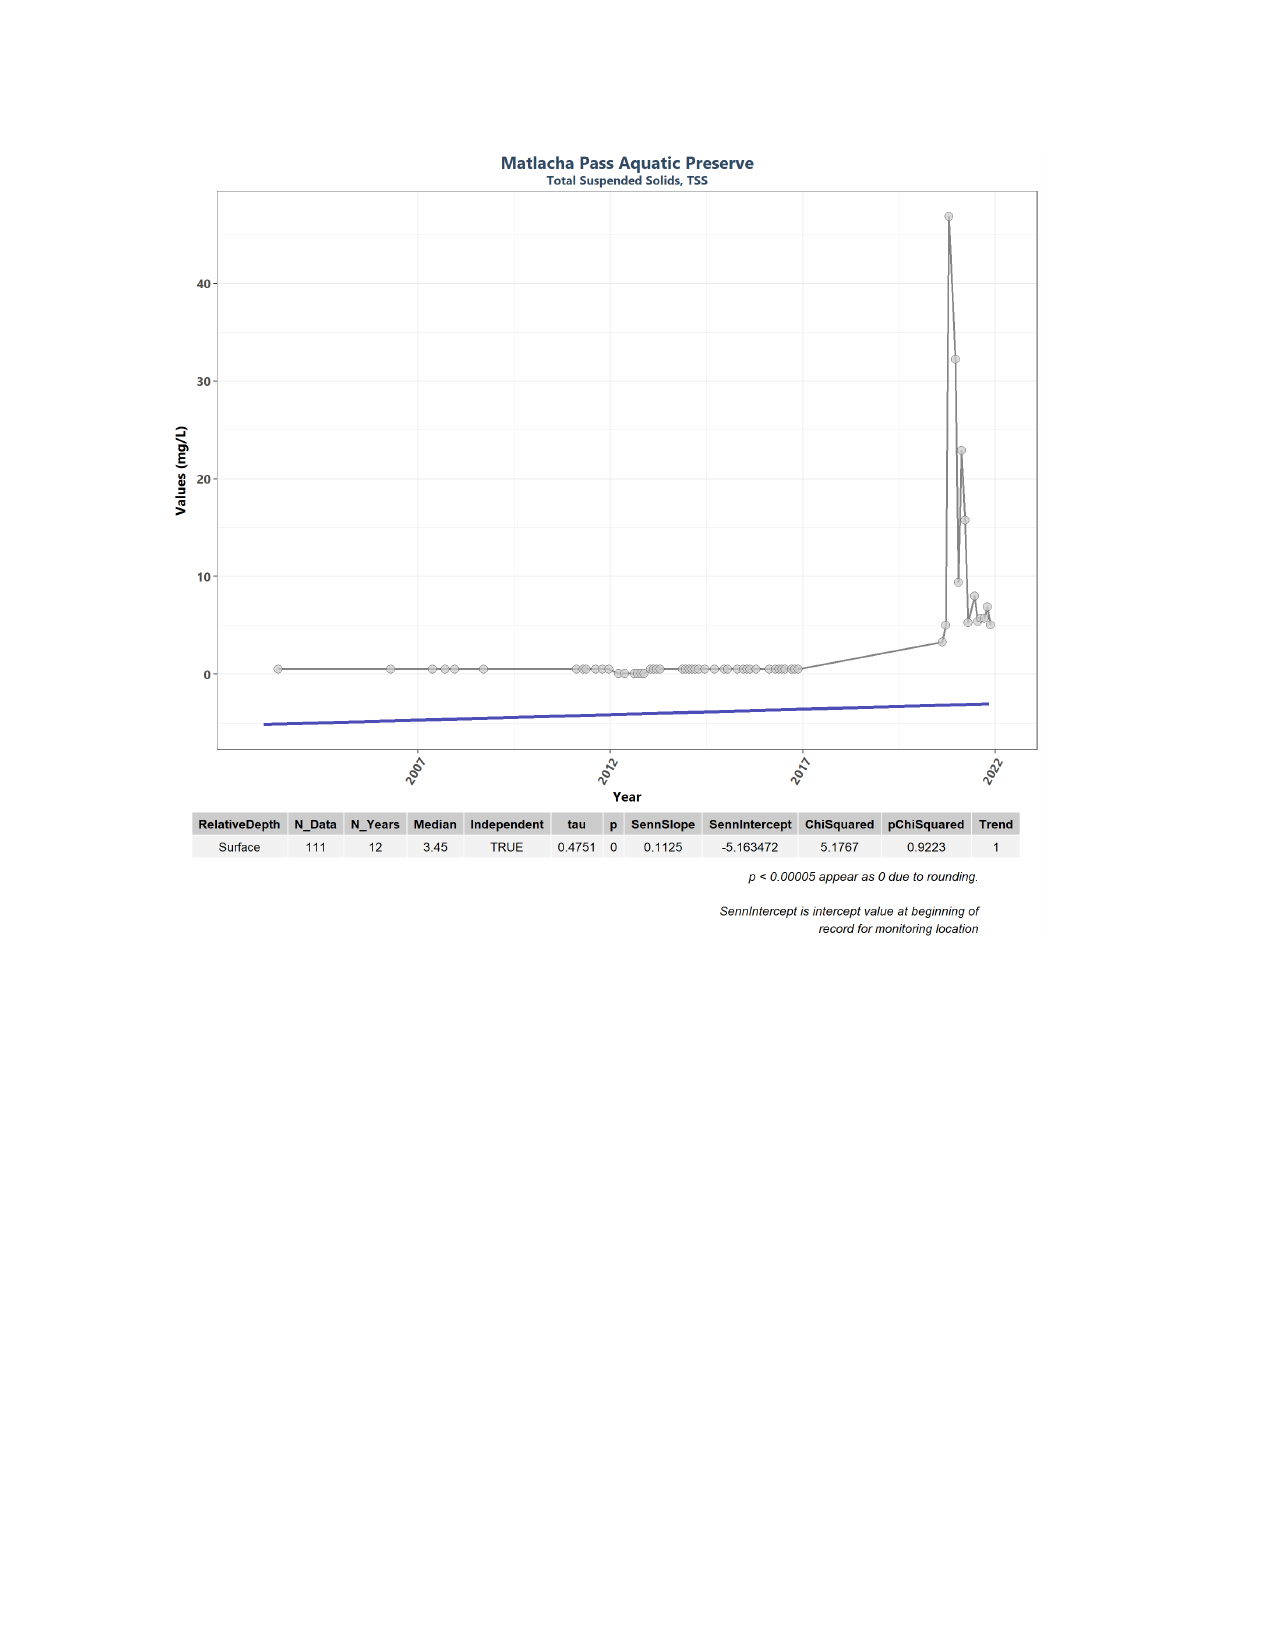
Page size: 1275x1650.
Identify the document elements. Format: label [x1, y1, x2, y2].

picture [168, 150, 1044, 938]
